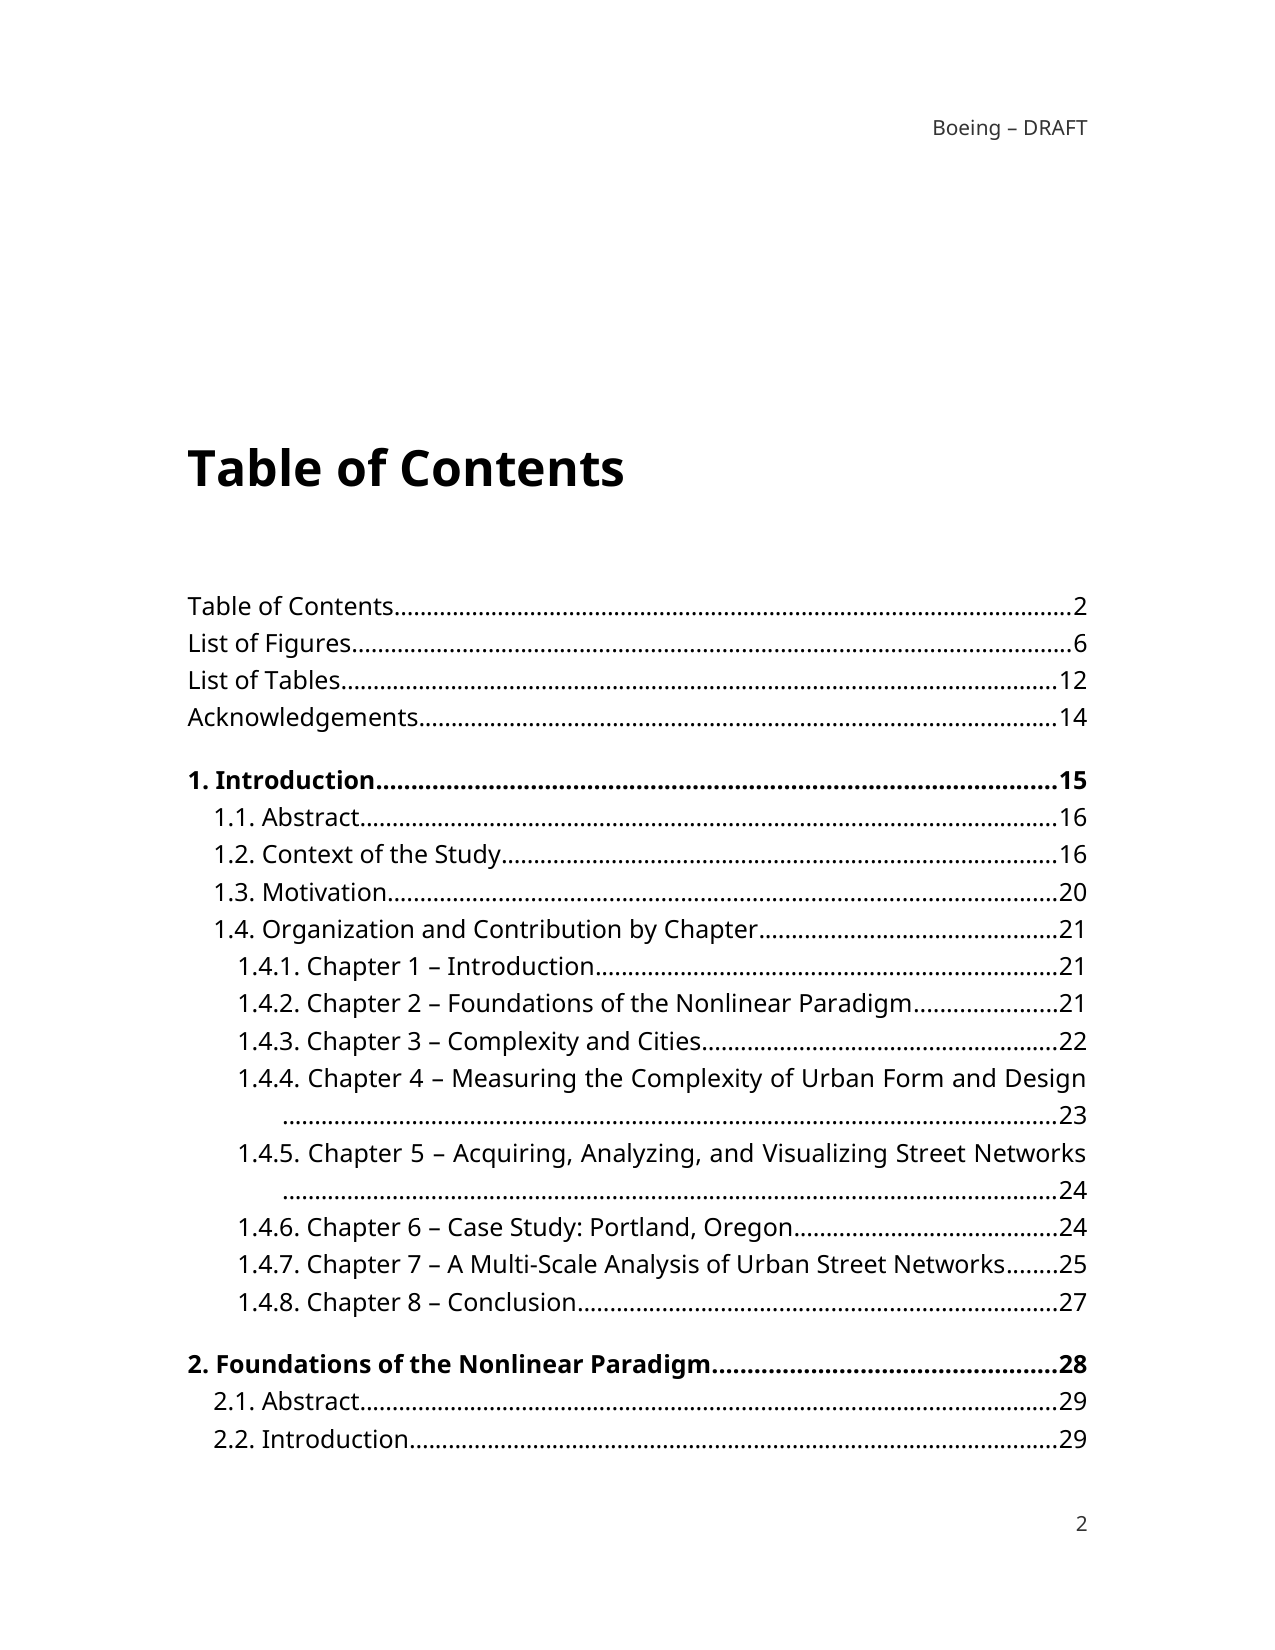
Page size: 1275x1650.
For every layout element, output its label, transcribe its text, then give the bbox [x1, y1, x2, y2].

text 1.4.1. Chapter 1 – Introduction 21 [237, 949, 1087, 983]
text List of Figures 6 [187, 626, 1087, 660]
text 1.4.6. Chapter 6 – Case Study: Portland, Oregon 24 [237, 1210, 1087, 1244]
text 2.2. Introduction 29 [213, 1422, 1087, 1456]
text 1. Introduction 15 [187, 763, 1087, 797]
subtitle Table of Contents [187, 433, 1087, 501]
text 1.4.7. Chapter 7 – A Multi-Scale Analysis of Urban Street Networks 25 [237, 1247, 1087, 1281]
text 1.4.8. Chapter 8 – Conclusion 27 [237, 1285, 1087, 1319]
text 1.4.4. Chapter 4 – Measuring the Complexity of Urban Form and Design 23 [237, 1061, 1087, 1132]
text 1.4.3. Chapter 3 – Complexity and Cities 22 [237, 1024, 1087, 1058]
text Acknowledgements 14 [187, 700, 1087, 734]
text 1.2. Context of the Study 16 [213, 837, 1087, 871]
text 1.4. Organization and Contribution by Chapter 21 [213, 912, 1087, 946]
text List of Tables 12 [187, 663, 1087, 697]
text 1.1. Abstract 16 [213, 800, 1087, 834]
text 1.3. Motivation 20 [213, 874, 1087, 908]
text 1.4.5. Chapter 5 – Acquiring, Analyzing, and Visualizing Street Networks 24 [237, 1136, 1087, 1207]
text Table of Contents 2 [187, 588, 1087, 622]
text 2.1. Abstract 29 [213, 1384, 1087, 1418]
text 2. Foundations of the Nonlinear Paradigm 28 [187, 1347, 1087, 1381]
text 1.4.2. Chapter 2 – Foundations of the Nonlinear Paradigm 21 [237, 986, 1087, 1020]
